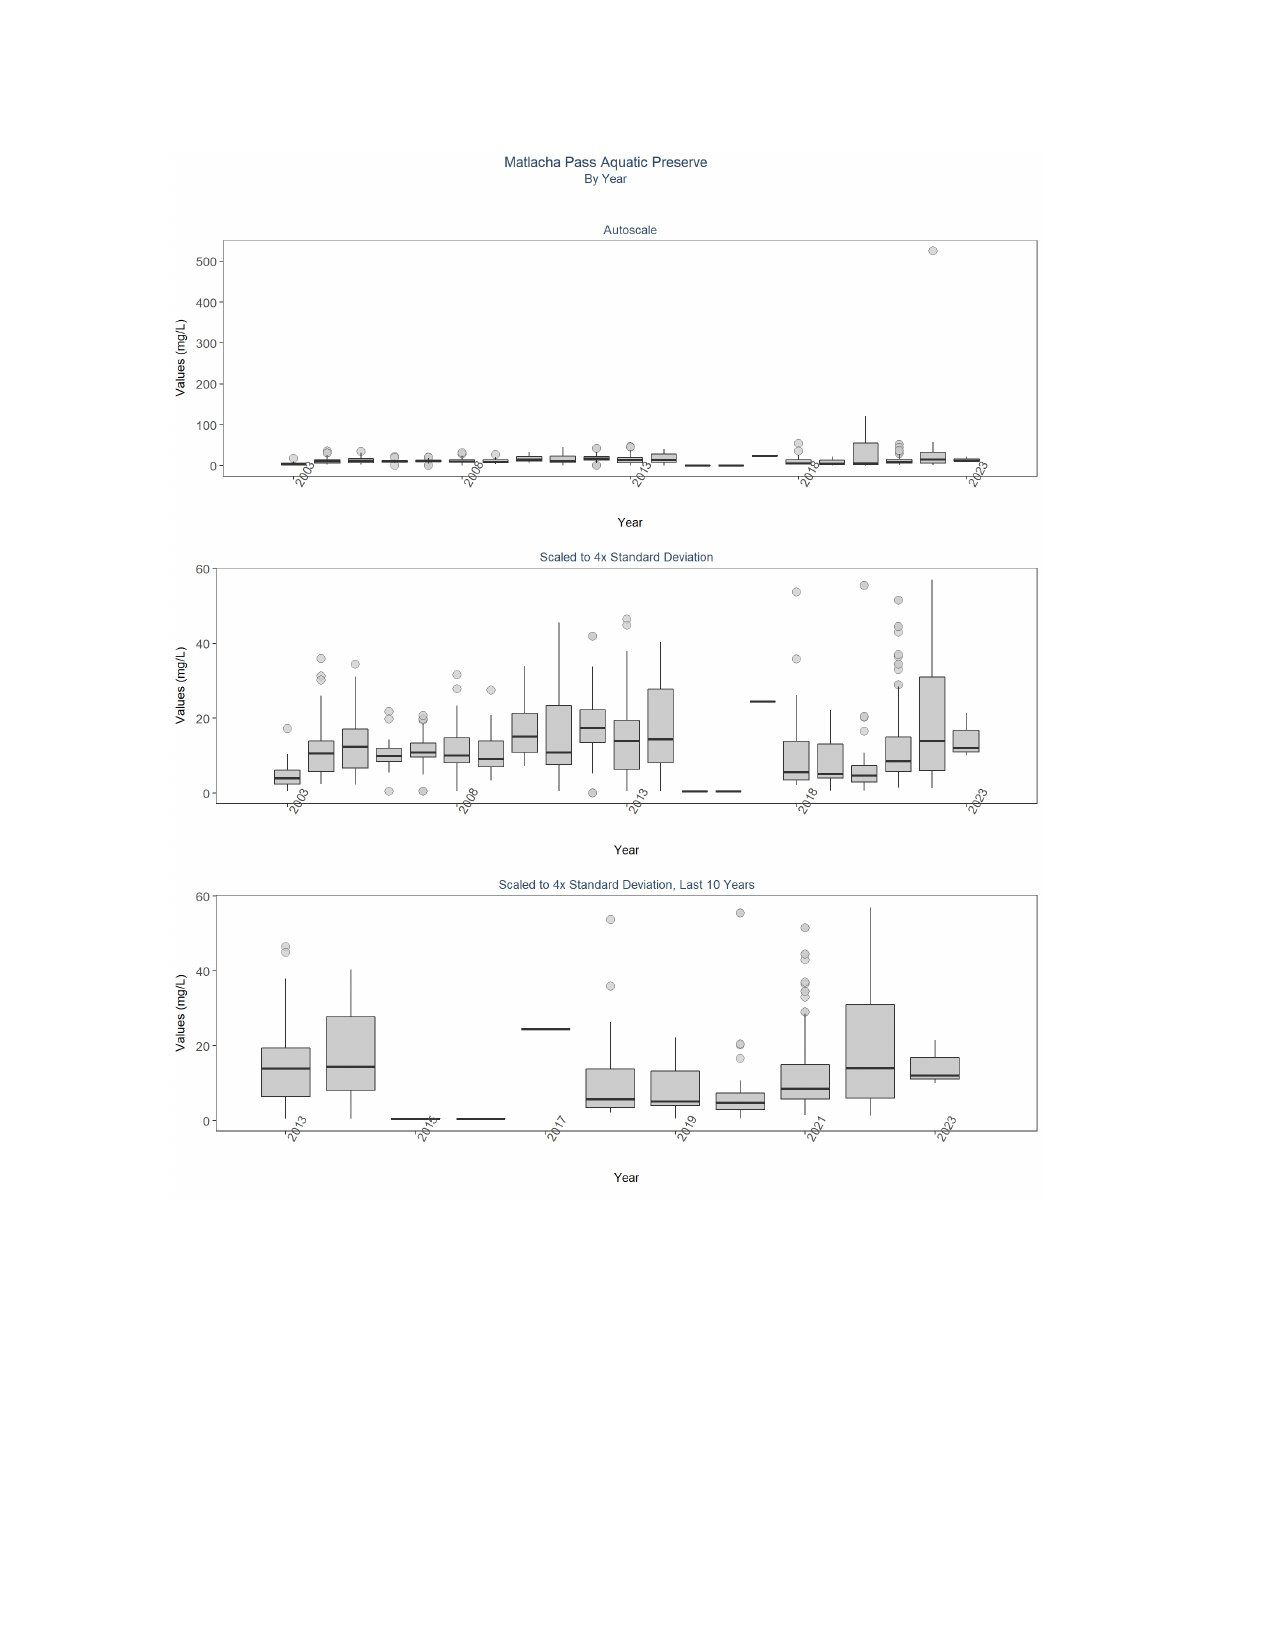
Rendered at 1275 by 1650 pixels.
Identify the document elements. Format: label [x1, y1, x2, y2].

picture [168, 150, 1044, 1200]
